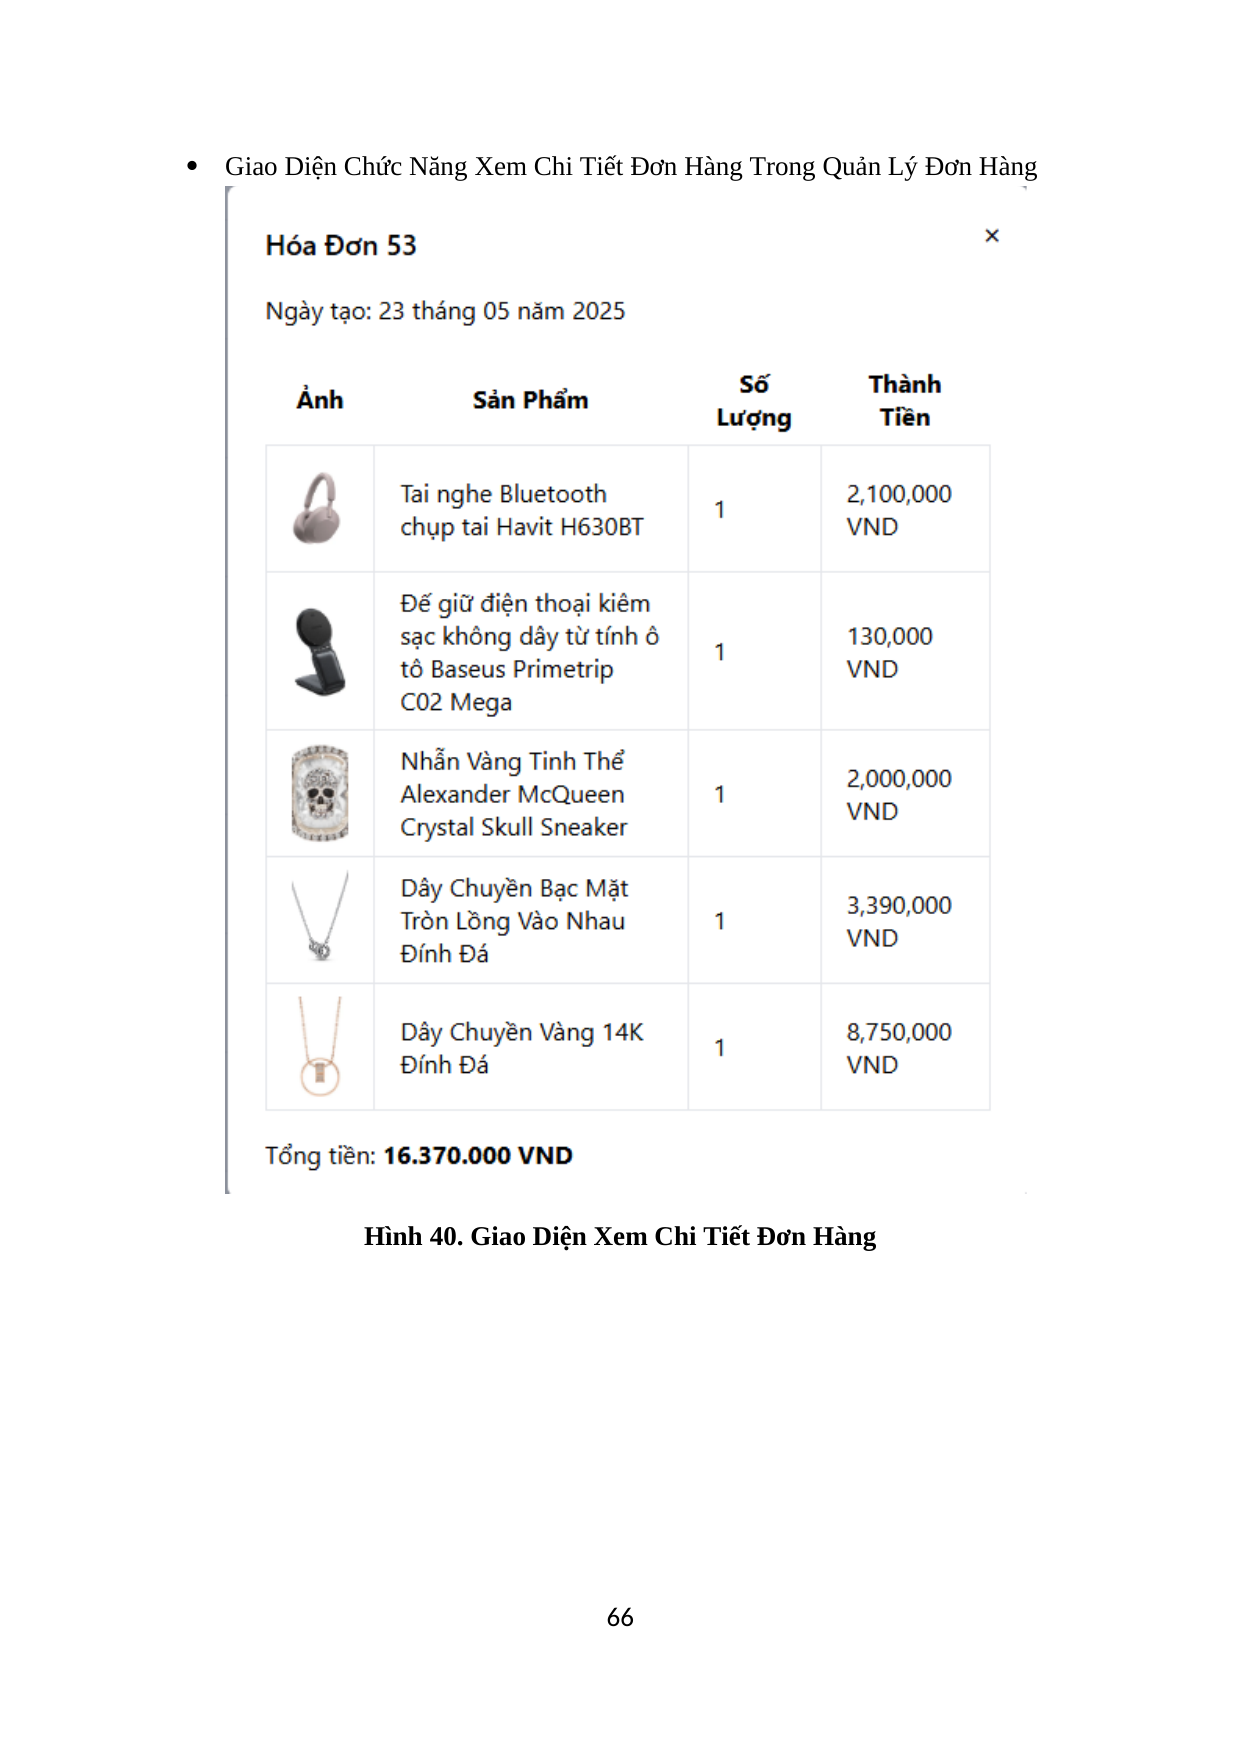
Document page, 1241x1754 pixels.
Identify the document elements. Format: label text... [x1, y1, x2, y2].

text Hình 40. Giao Diện Xem Chi Tiết Đơn Hàng [150, 1219, 1090, 1251]
picture [225, 186, 1027, 1194]
list Giao Diện Chức Năng Xem Chi Tiết Đơn Hàng Trong Quản Lý Đơn Hàng [187, 150, 1090, 181]
